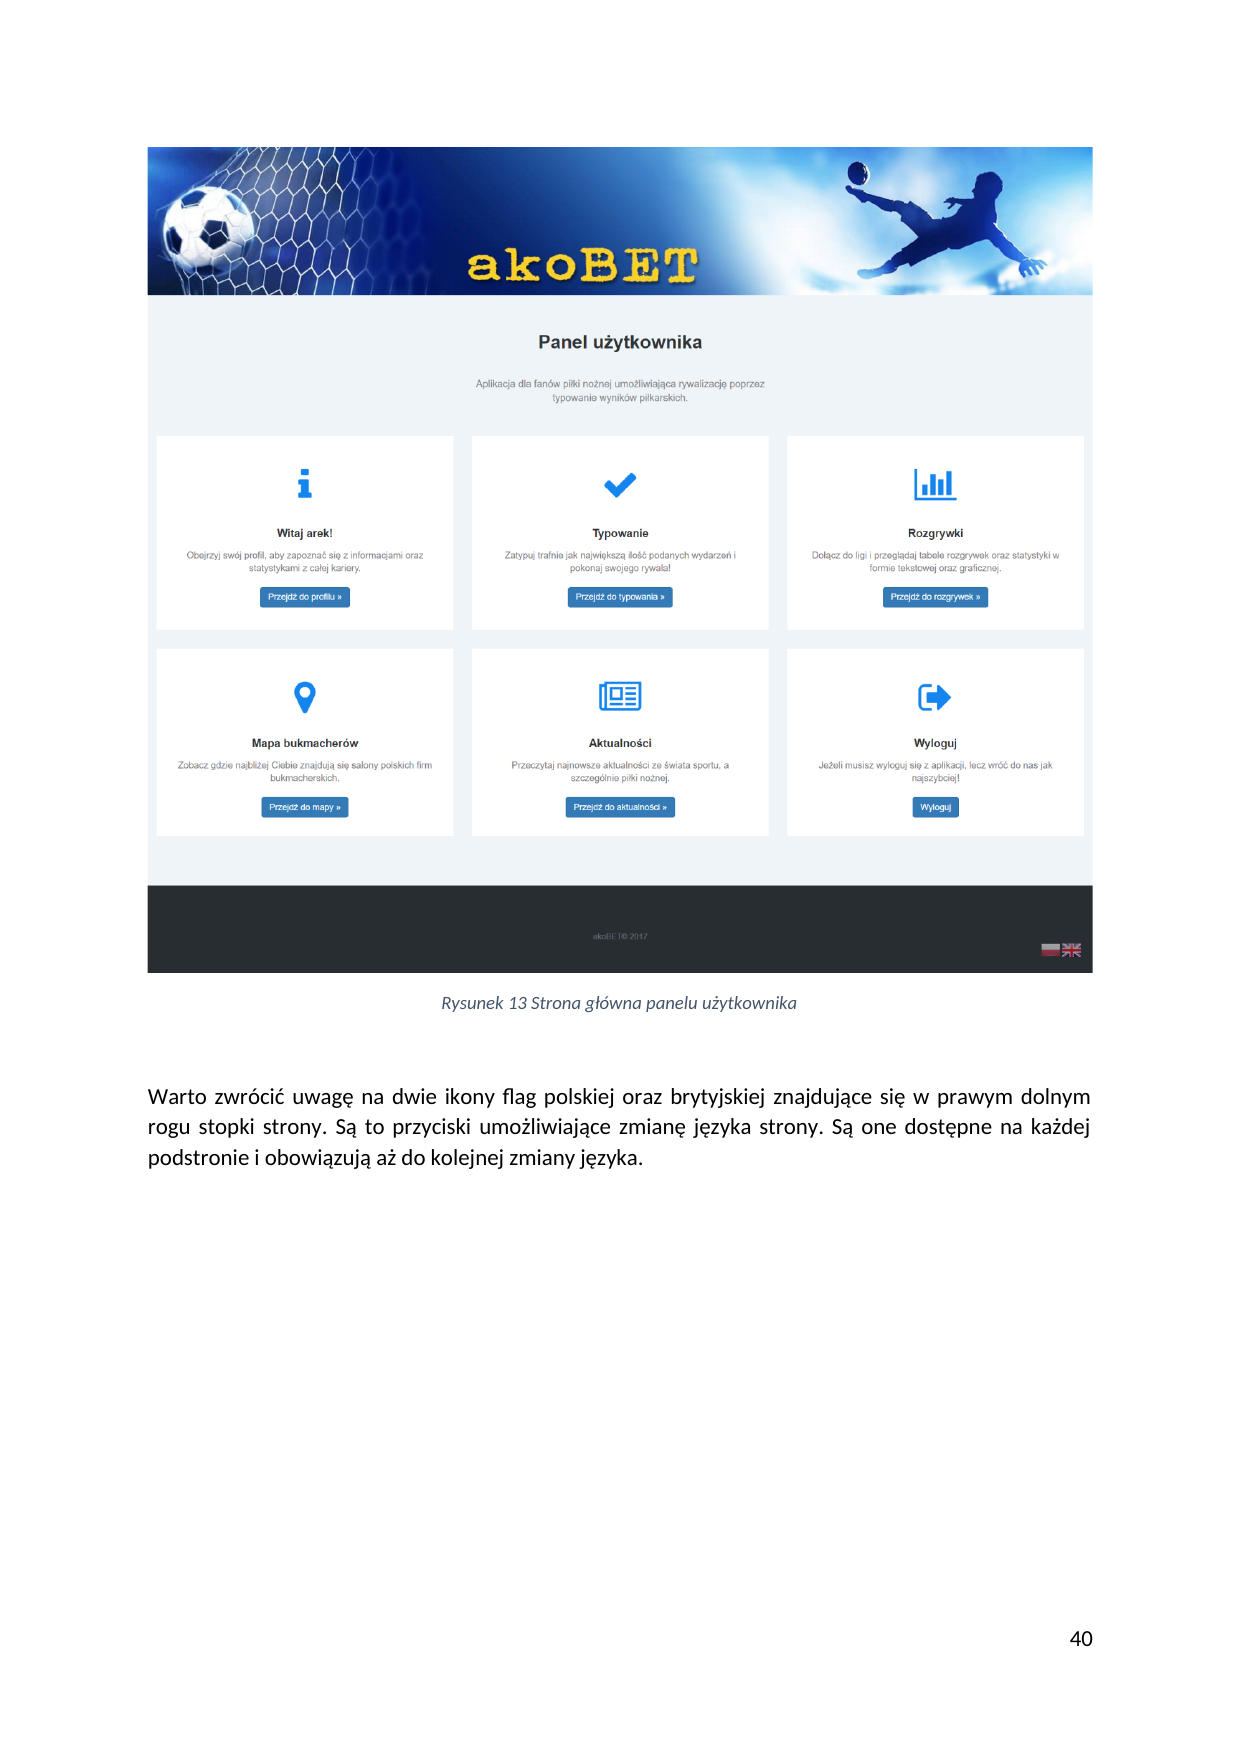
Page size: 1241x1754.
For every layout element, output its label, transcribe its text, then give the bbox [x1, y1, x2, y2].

text Warto zwrócić uwagę na dwie ikony flag polskiej oraz brytyjskiej znajdujące się w prawym dolnym rogu stopki strony. Są to przyciski umożliwiające zmianę języka strony. Są one dostępne na każdej podstronie i obowiązują aż do kolejnej zmiany języka. [148, 1082, 1093, 1171]
picture [147, 147, 1093, 973]
text Rysunek 13 Strona główna panelu użytkownika [148, 992, 1093, 1014]
